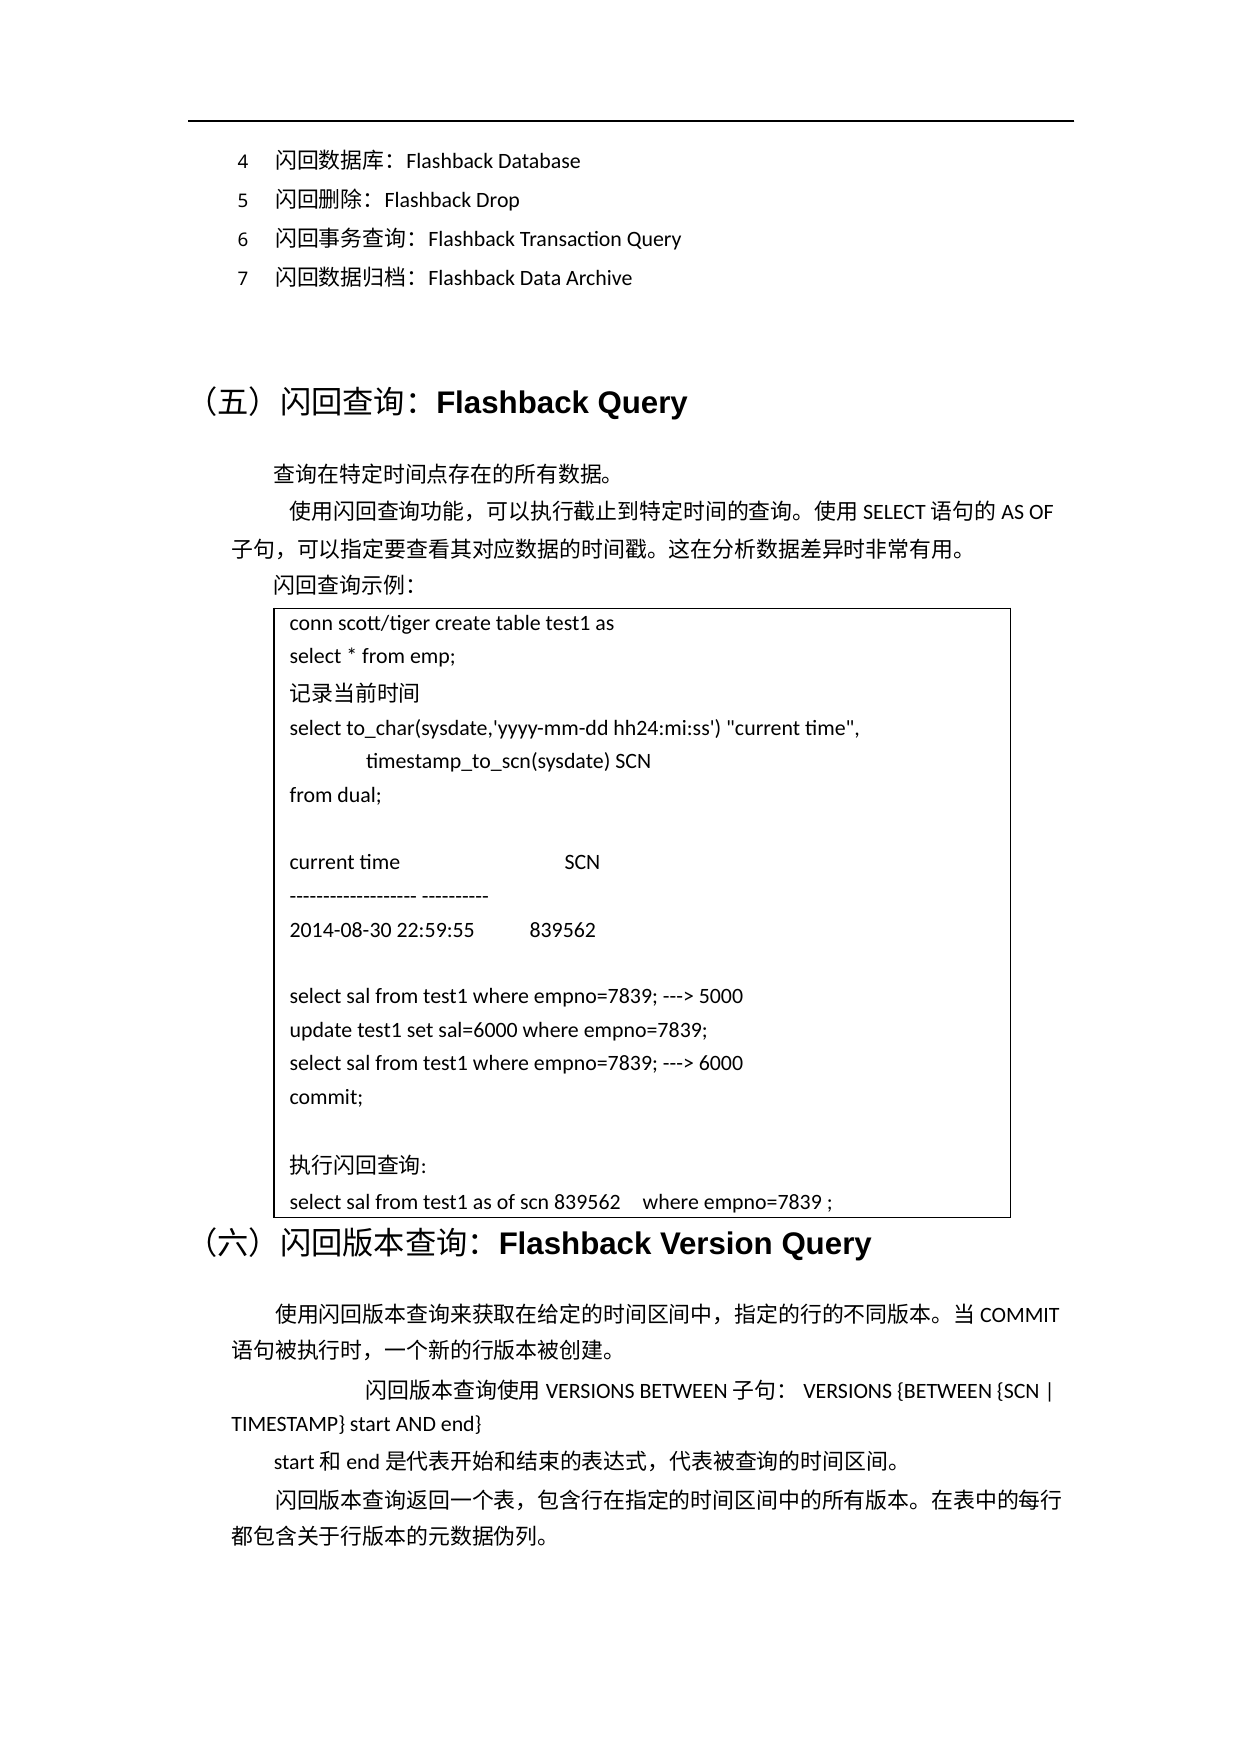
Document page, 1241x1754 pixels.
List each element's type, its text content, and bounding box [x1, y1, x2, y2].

text start 和 end 是代表开始和结束的表达式，代表被查询的时间区间。 [273, 1444, 1074, 1476]
text 子句，可以指定要查看其对应数据的时间戳。这在分析数据差异时非常有用。 [231, 532, 1074, 563]
list 闪回删除：Flashback Drop [237, 182, 1074, 214]
text 使用闪回查询功能，可以执行截止到特定时间的查询。使用 SELECT 语句的 AS OF [217, 494, 1053, 526]
text 查询在特定时间点存在的所有数据。 [273, 457, 1074, 488]
text 使用闪回版本查询来获取在给定的时间区间中，指定的行的不同版本。当 COMMIT 语句被执行时，一个新的行版本被创建。 [231, 1297, 1074, 1365]
list 闪回事务查询：Flashback Transaction Query [237, 221, 1074, 253]
list 闪回数据库：Flashback Database [237, 143, 1074, 175]
table_header conn scott/tiger create table test1 as select * from emp; 记录当前时间 select to_char(sysdate,'yyyy-mm-dd hh24:mi:ss') "current time", timestamp_to_scn(sysdate) SCN from dual; current time SCN ------------------- ---------- 2014-08-30 22:59:55 839562 select sal from test1 where empno=7839; ---> 5000 update test1 set sal=6000 where empno=7839; select sal from test1 where empno=7839; ---> 6000 commit; 执行闪回查询: select sal from test1 as of scn 839562 where empno=7839 ; [275, 609, 1010, 1217]
text 闪回查询示例： [273, 568, 1074, 600]
subtitle （六）闪回版本查询：Flashback Version Query [186, 1218, 1074, 1263]
subtitle （五）闪回查询：Flashback Query [186, 377, 1074, 423]
text 闪回版本查询返回一个表，包含行在指定的时间区间中的所有版本。在表中的每行都包含关于行版本的元数据伪列。 [231, 1483, 1074, 1551]
text 闪回版本查询使用 VERSIONS BETWEEN 子句： VERSIONS {BETWEEN {SCN | [187, 1373, 1054, 1404]
text TIMESTAMP} start AND end} [231, 1411, 1074, 1437]
list 闪回数据归档：Flashback Data Archive [237, 260, 1074, 292]
